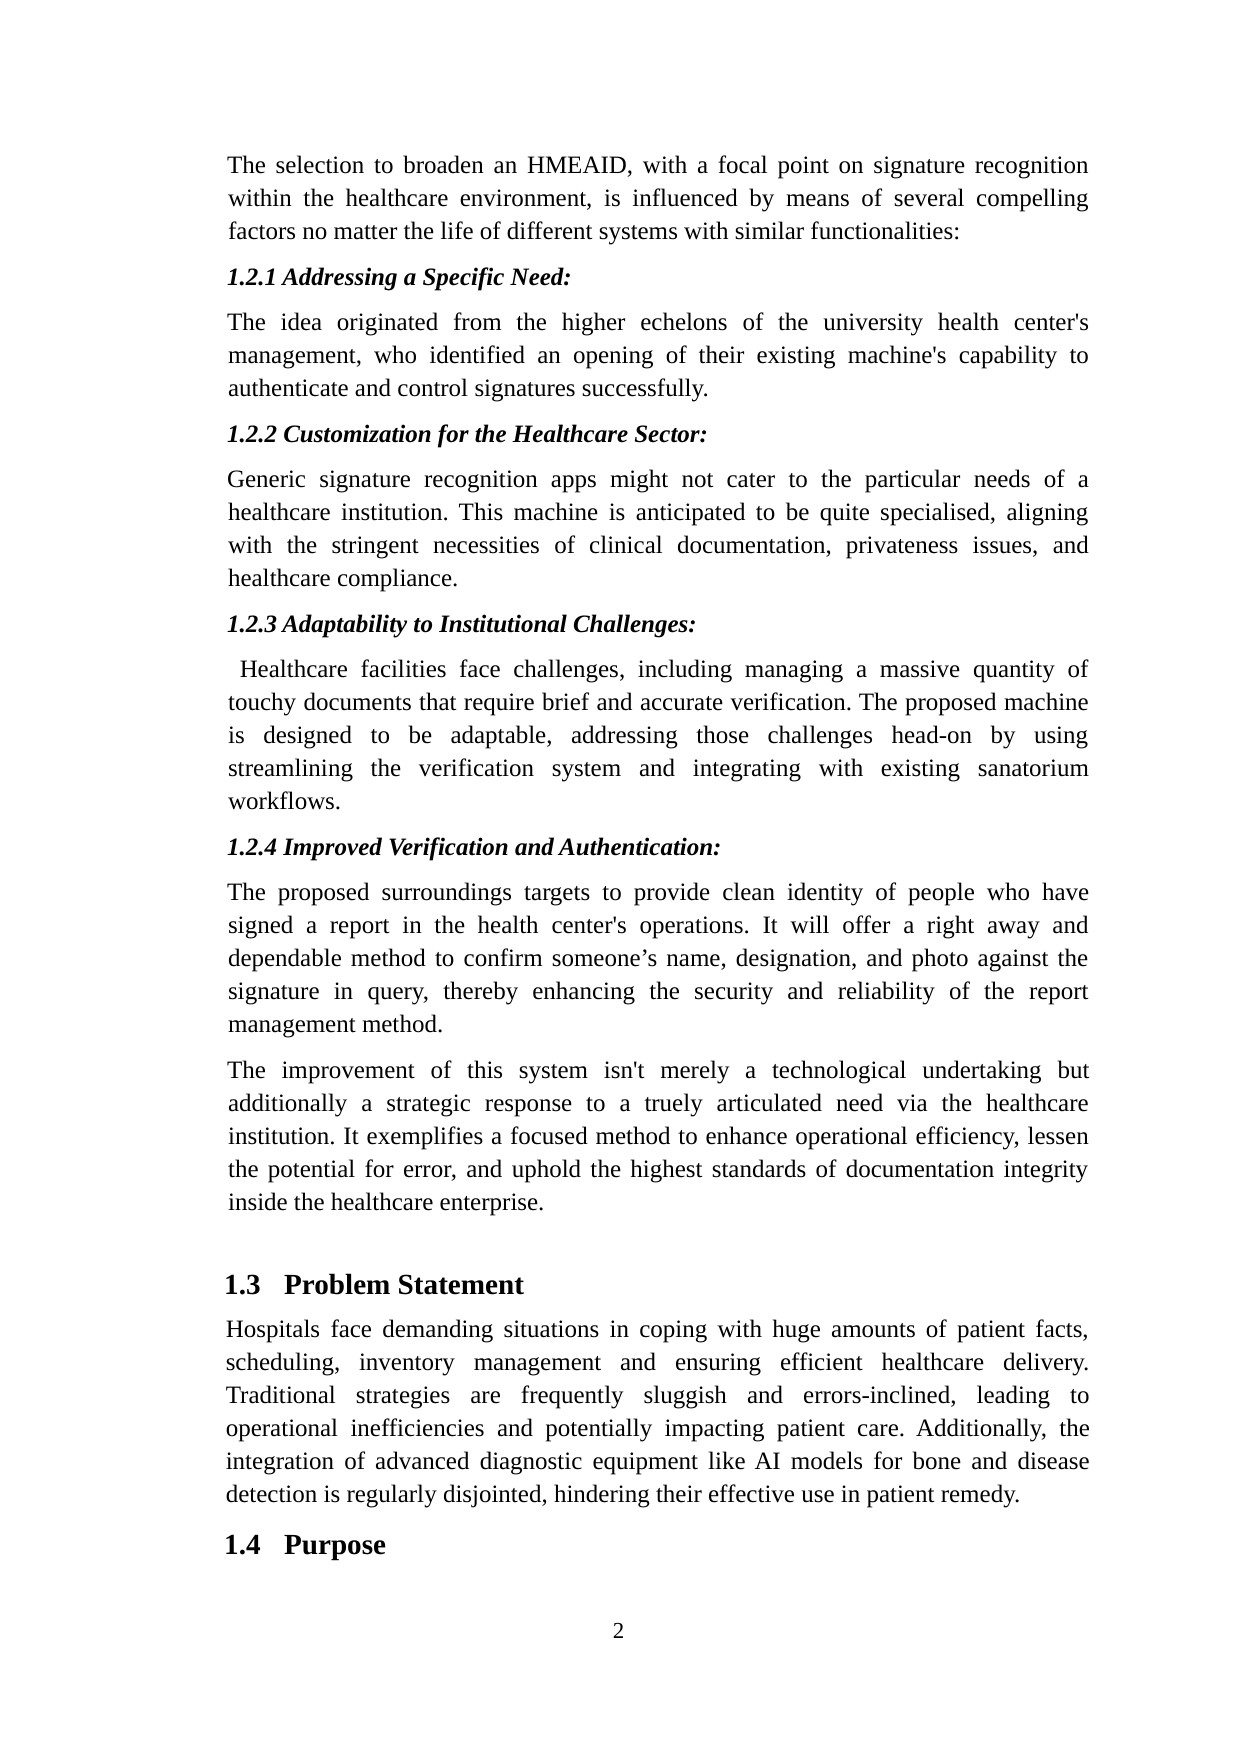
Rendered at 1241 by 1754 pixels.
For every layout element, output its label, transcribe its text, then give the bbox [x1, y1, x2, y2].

subtitle Problem Statement [224, 1267, 1090, 1301]
text Healthcare facilities face challenges, including managing a massive quantity of touchy documents that require brief and accurate verification. The proposed machine is designed to be adaptable, addressing those challenges head-on by using streamlining the verification system and integrating with existing sanatorium workflows. [227, 654, 1089, 815]
text 1.2.4 Improved Verification and Authentication: [227, 832, 1089, 861]
text The proposed surroundings targets to provide clean identity of people who have signed a report in the health center's operations. It will offer a right away and dependable method to confirm someone’s name, designation, and photo against the signature in query, thereby enhancing the security and reliability of the report management method. [227, 877, 1089, 1038]
text 1.2.1 Addressing a Specific Need: [227, 262, 1089, 290]
text The selection to broaden an HMEAID, with a focal point on signature recognition within the healthcare environment, is influenced by means of several compelling factors no matter the life of different systems with similar functionalities: [227, 150, 1089, 245]
text The improvement of this system isn't merely a technological undertaking but additionally a strategic response to a truely articulated need via the healthcare institution. It exemplifies a focused method to enhance operational efficiency, lessen the potential for error, and uphold the highest standards of documentation integrity inside the healthcare enterprise. [227, 1055, 1089, 1216]
subtitle Purpose [224, 1527, 1090, 1561]
text Generic signature recognition apps might not cater to the particular needs of a healthcare institution. This machine is anticipated to be quite specialised, aligning with the stringent necessities of clinical documentation, privateness issues, and healthcare compliance. [227, 464, 1089, 592]
text 1.2.3 Adaptability to Institutional Challenges: [227, 609, 1089, 637]
text 1.2.2 Customization for the Healthcare Sector: [227, 419, 1089, 447]
text The idea originated from the higher echelons of the university health center's management, who identified an opening of their existing machine's capability to authenticate and control signatures successfully. [227, 307, 1089, 402]
text Hospitals face demanding situations in coping with huge amounts of patient facts, scheduling, inventory management and ensuring efficient healthcare delivery. Traditional strategies are frequently sluggish and errors-inclined, leading to operational inefficiencies and potentially impacting patient care. Additionally, the integration of advanced diagnostic equipment like AI models for bone and disease detection is regularly disjointed, hindering their effective use in patient remedy. [226, 1314, 1090, 1508]
